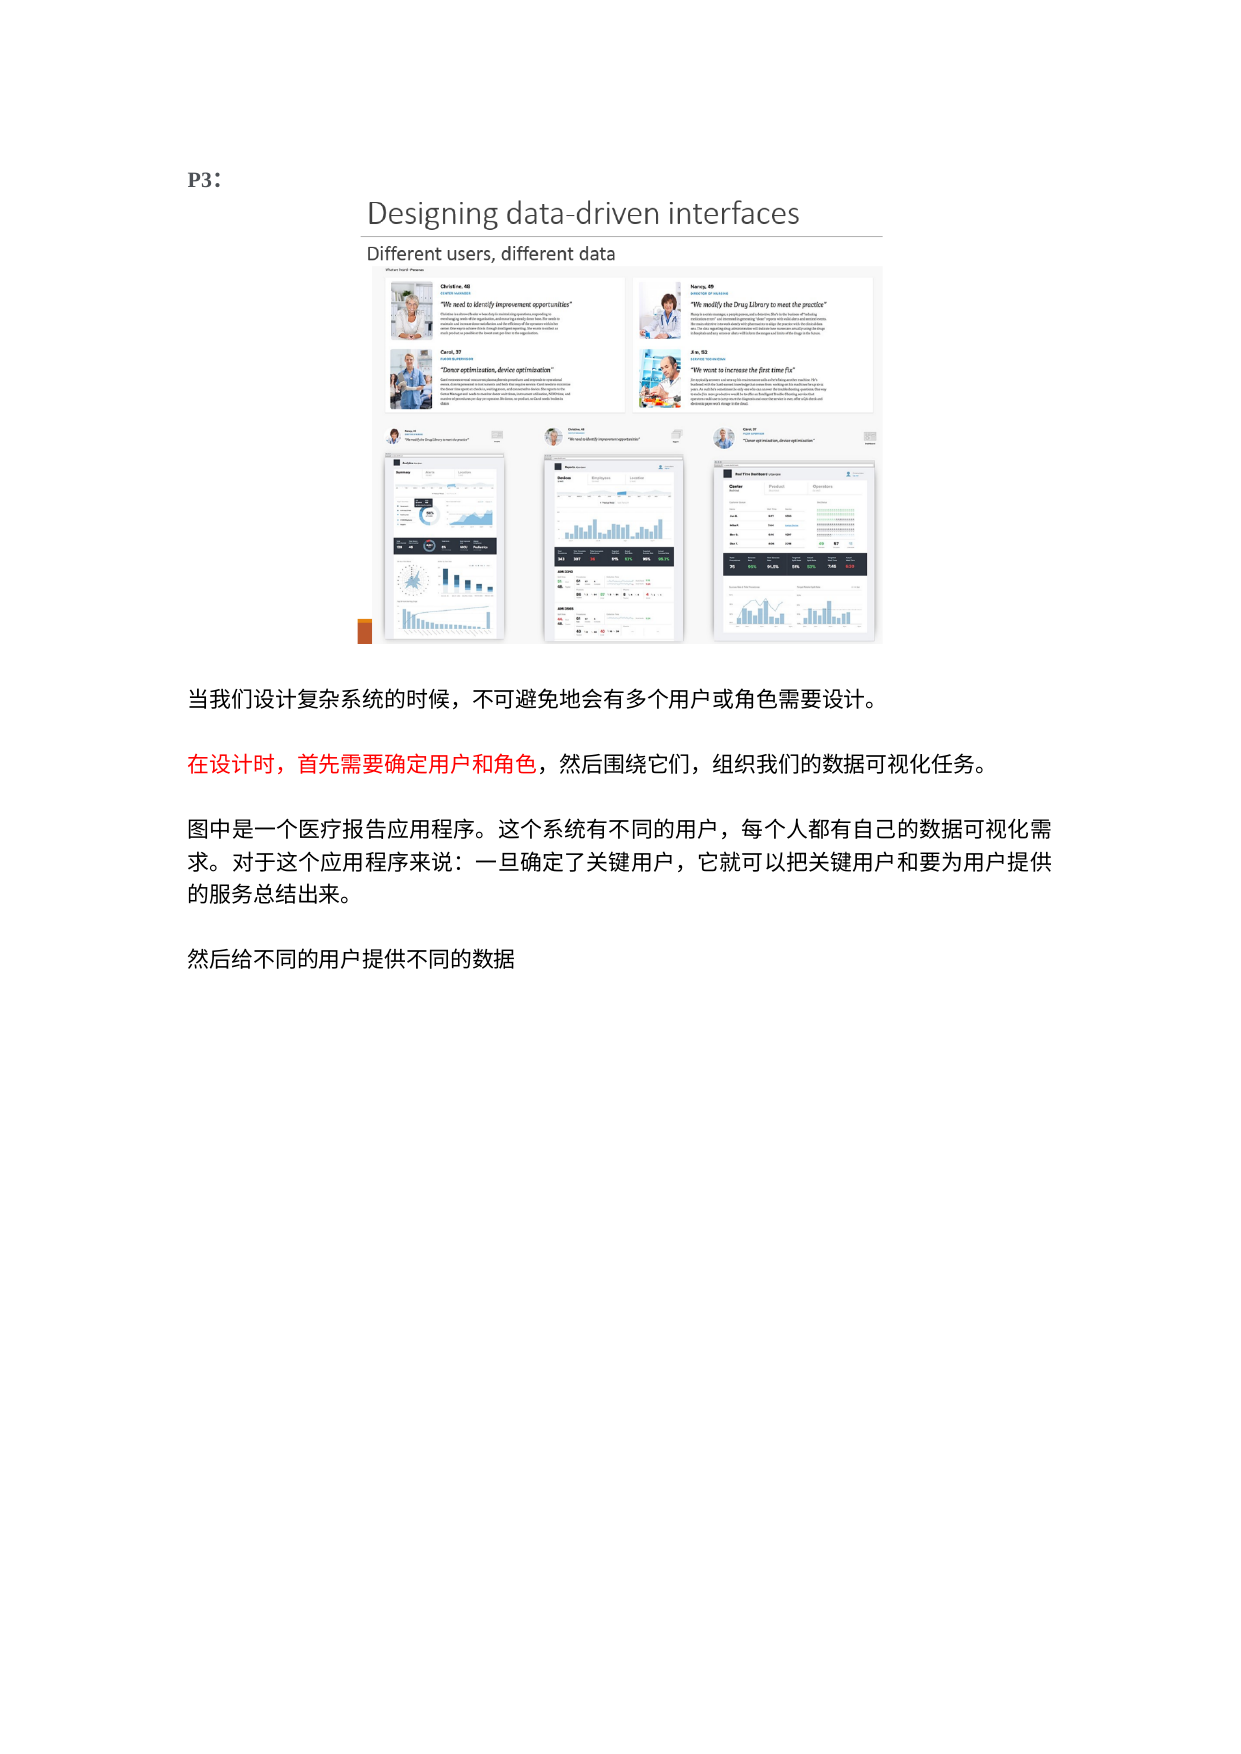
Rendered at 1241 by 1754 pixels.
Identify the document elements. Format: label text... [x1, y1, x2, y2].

text 当我们设计复杂系统的时候，不可避免地会有多个用户或角色需要设计。 [187, 682, 1053, 714]
text P3： [187, 162, 1053, 194]
text 图中是一个医疗报告应用程序。这个系统有不同的用户，每个人都有自己的数据可视化需求。对于这个应用程序来说：一旦确定了关键用户，它就可以把关键用户和要为用户提供的服务总结出来。 [187, 812, 1053, 909]
text 在设计时，首先需要确定用户和角色，然后围绕它们，组织我们的数据可视化任务。 [187, 747, 1053, 779]
text 然后给不同的用户提供不同的数据 [187, 942, 1053, 974]
picture [357, 194, 883, 644]
